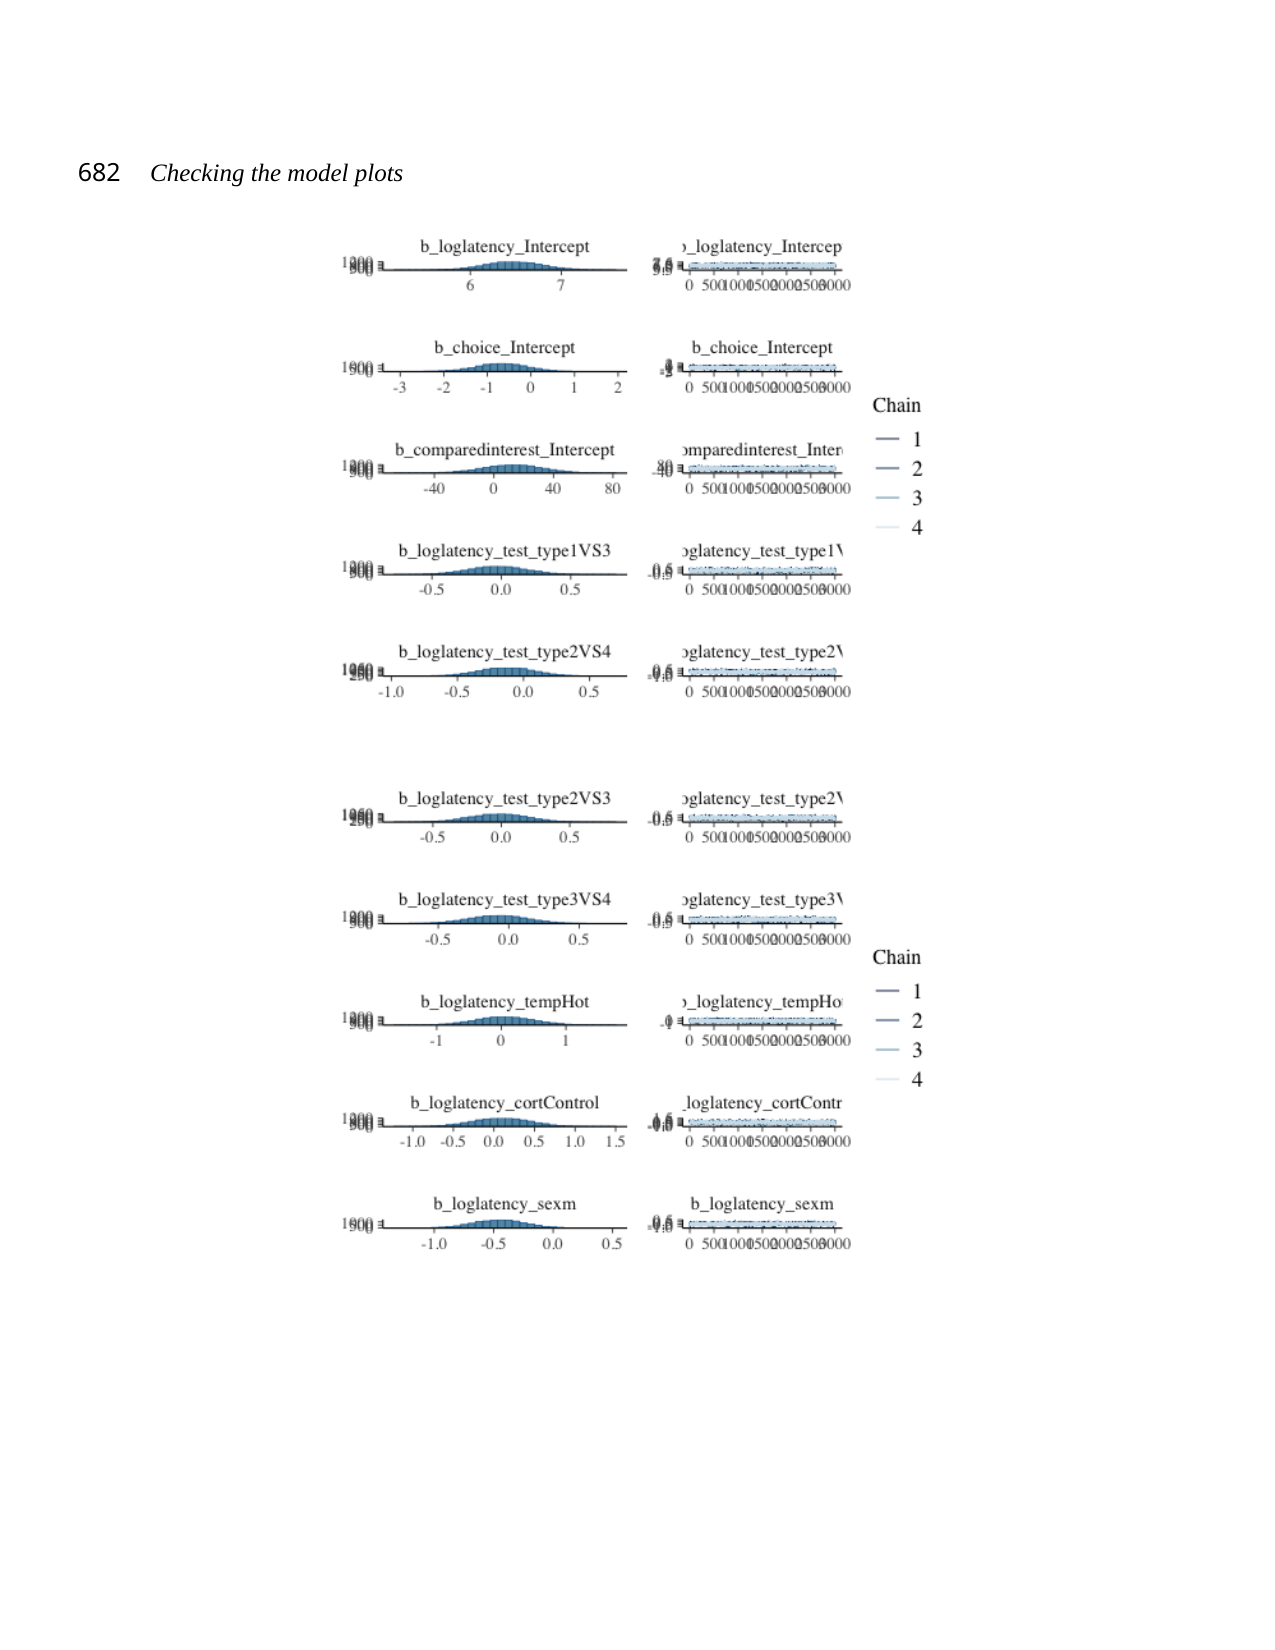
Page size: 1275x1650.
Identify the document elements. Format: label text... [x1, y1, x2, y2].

subtitle Checking the model plots [150, 158, 1125, 187]
picture [331, 220, 944, 710]
table_cell [150, 772, 1125, 1324]
table_header [150, 220, 1125, 772]
picture [331, 772, 944, 1262]
